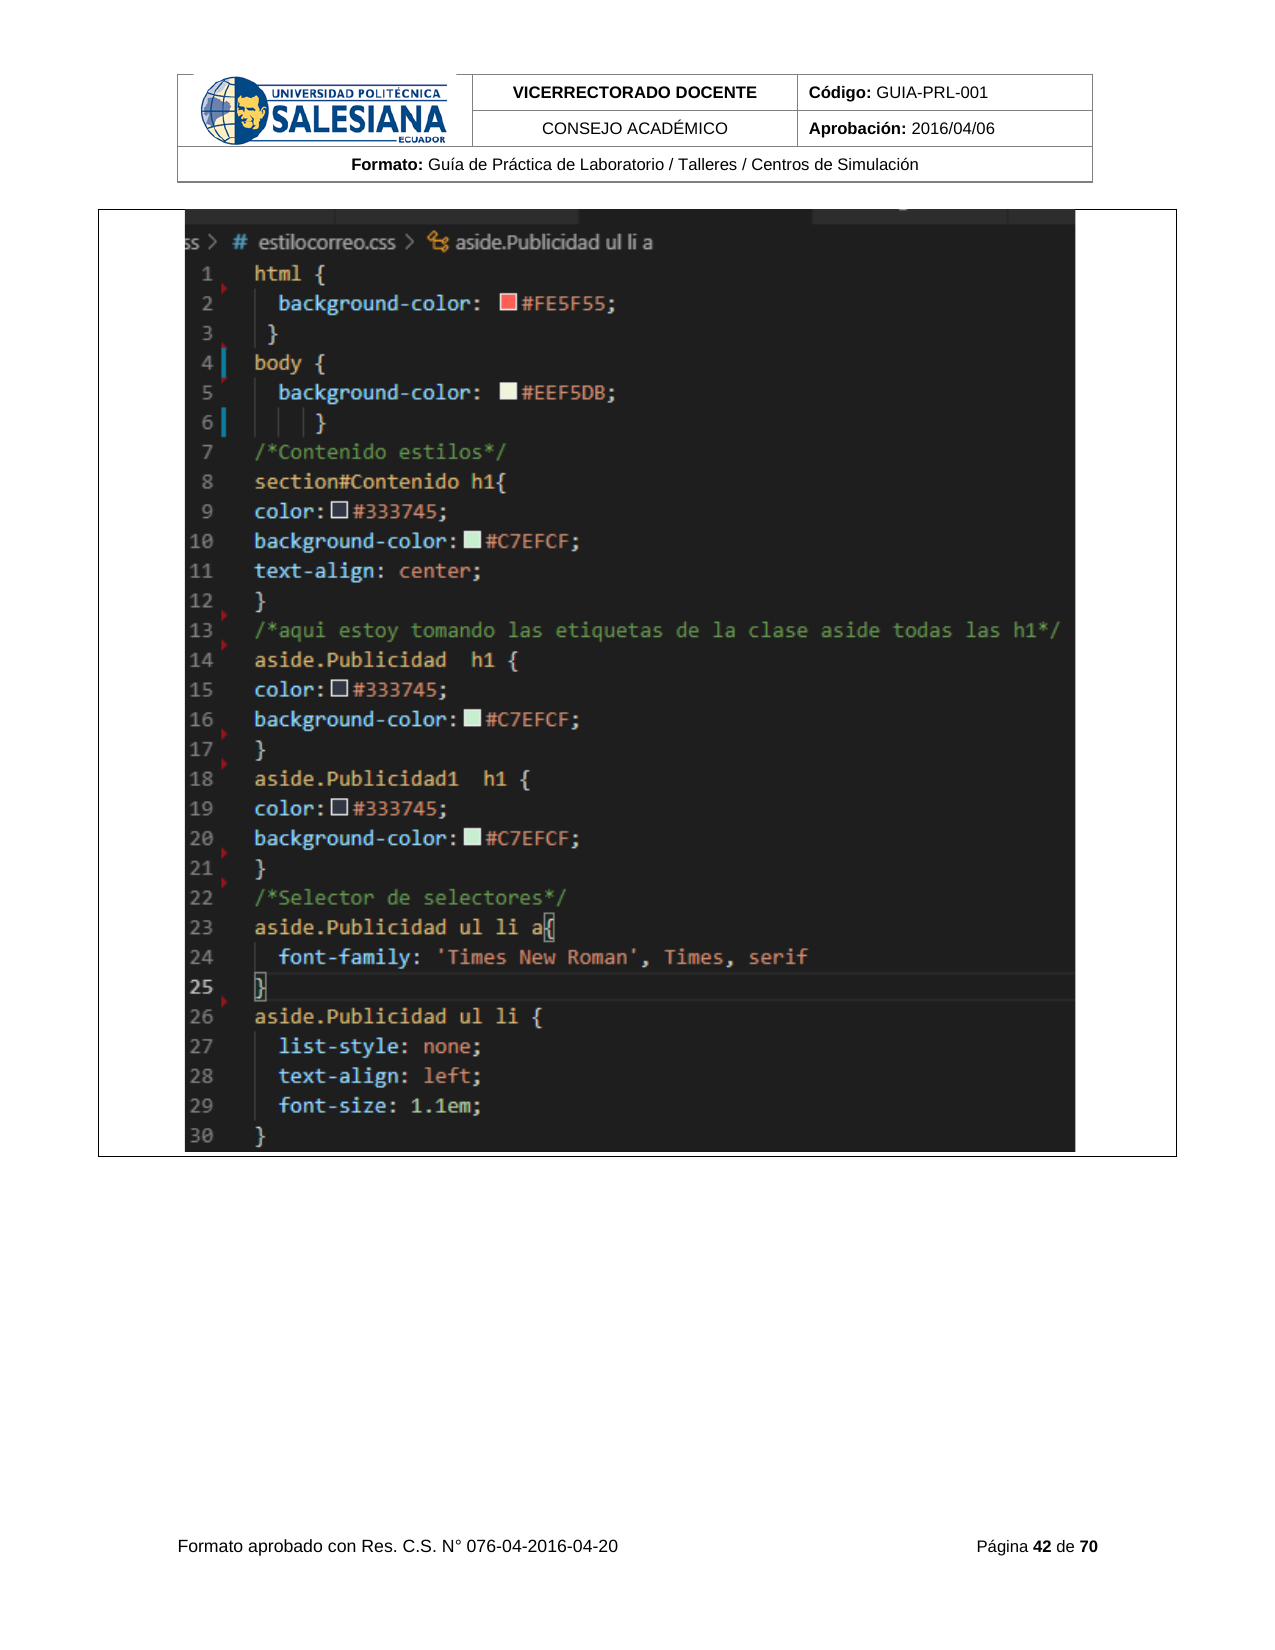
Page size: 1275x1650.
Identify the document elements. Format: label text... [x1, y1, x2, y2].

picture [193, 74, 457, 146]
